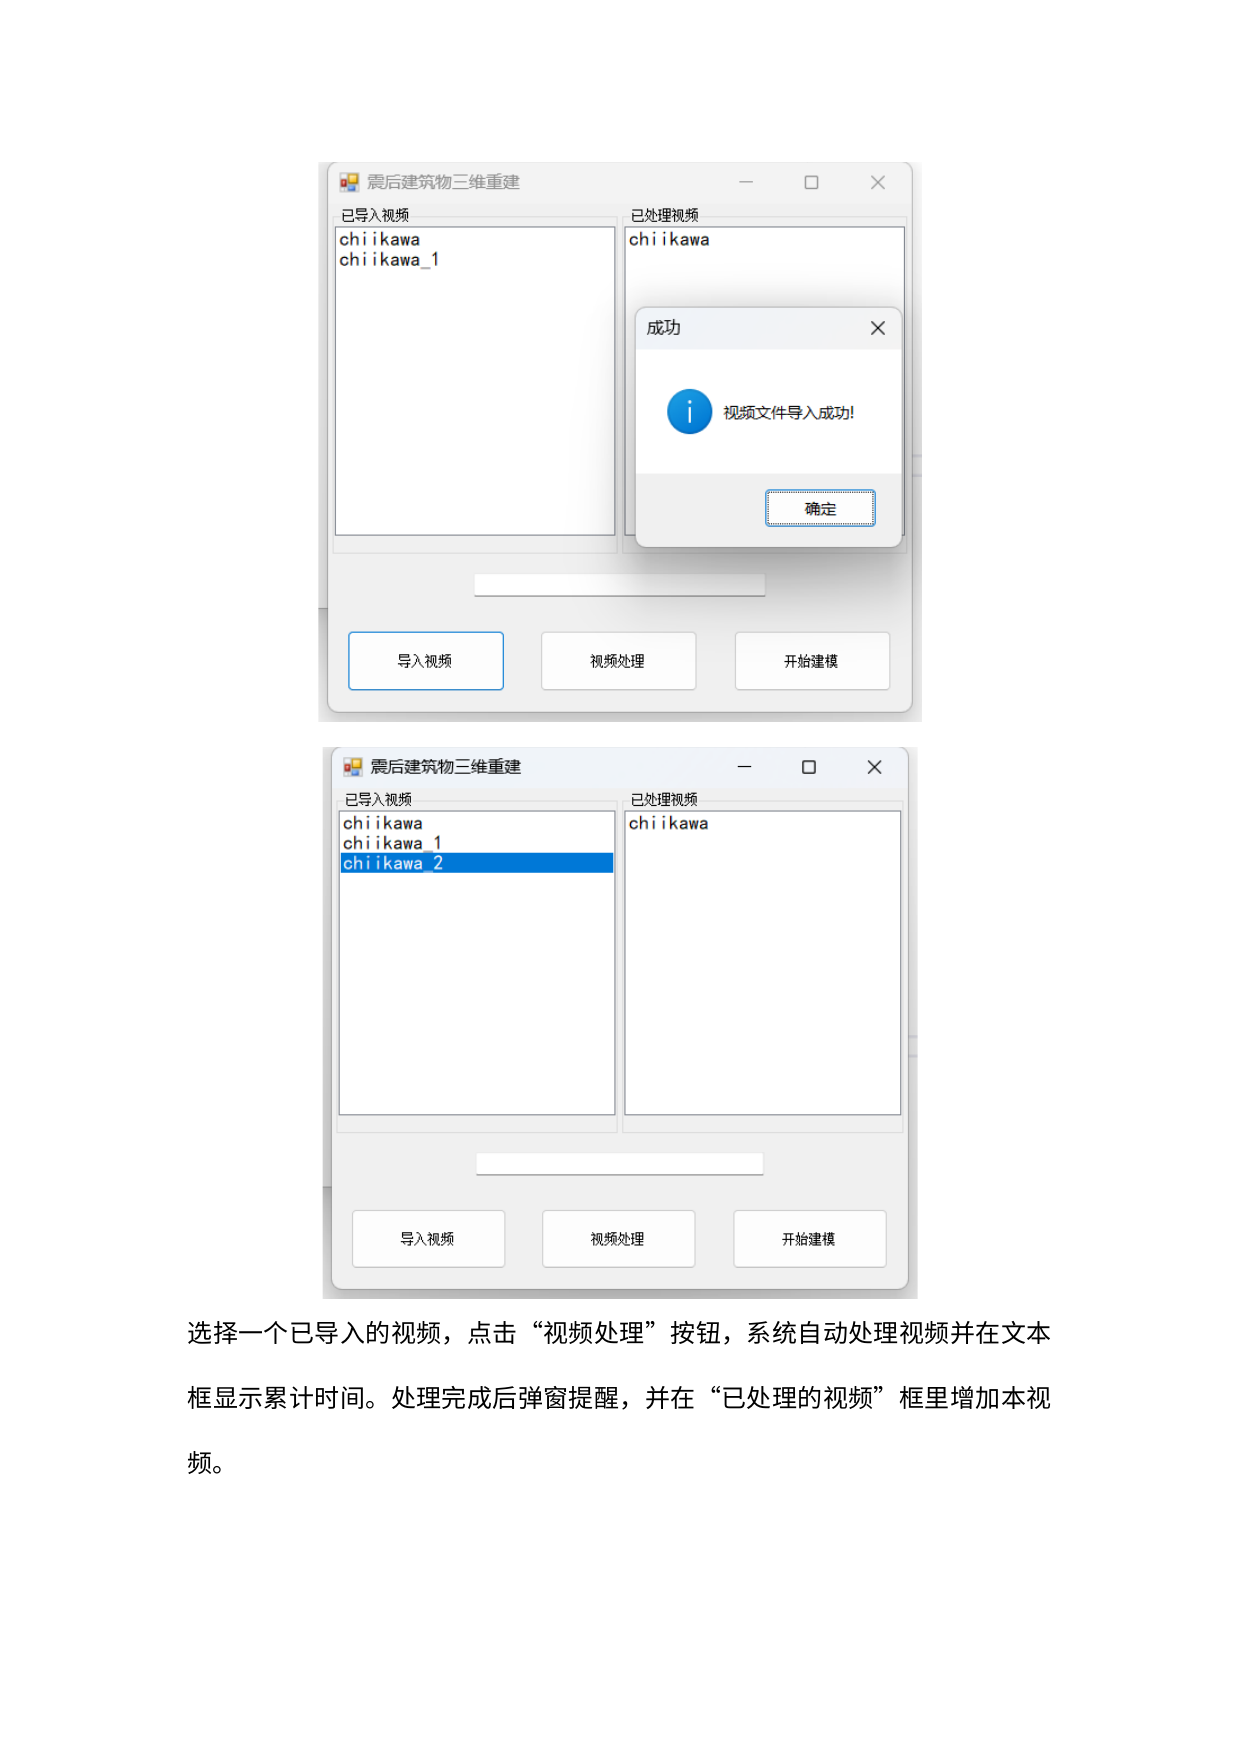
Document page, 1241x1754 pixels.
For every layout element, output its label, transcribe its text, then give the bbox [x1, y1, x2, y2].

picture [322, 747, 918, 1299]
picture [318, 162, 922, 722]
text 选择一个已导入的视频，点击“视频处理”按钮，系统自动处理视频并在文本框显示累计时间。处理完成后弹窗提醒，并在“已处理的视频”框里增加本视频。 [187, 1299, 1053, 1494]
